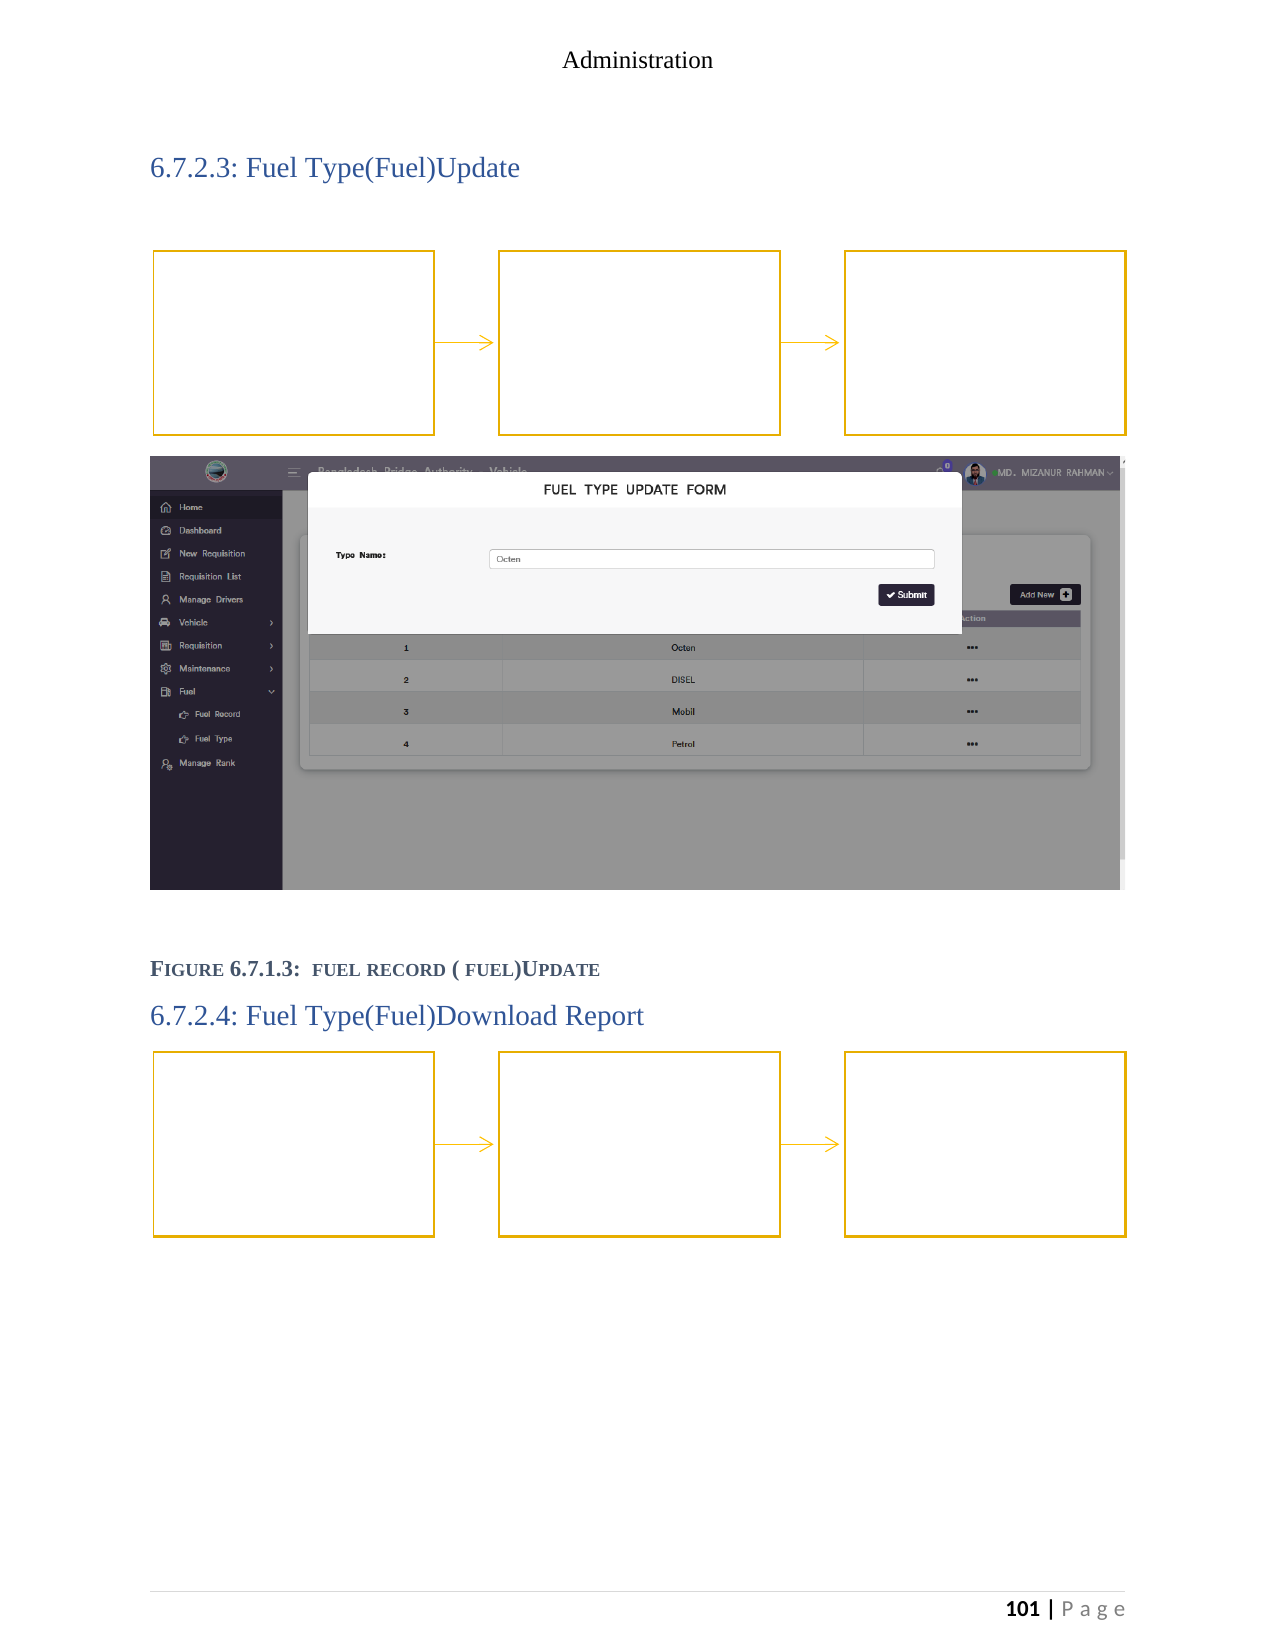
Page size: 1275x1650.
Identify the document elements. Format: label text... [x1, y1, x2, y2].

picture [150, 456, 1125, 890]
subtitle 6.7.2.3: Fuel Type(Fuel)Update [150, 150, 1125, 183]
text Figure 6.7.1.3: fuel record ( fuel)Update [150, 955, 1125, 982]
subtitle 6.7.2.4: Fuel Type(Fuel)Download Report [150, 998, 1125, 1032]
